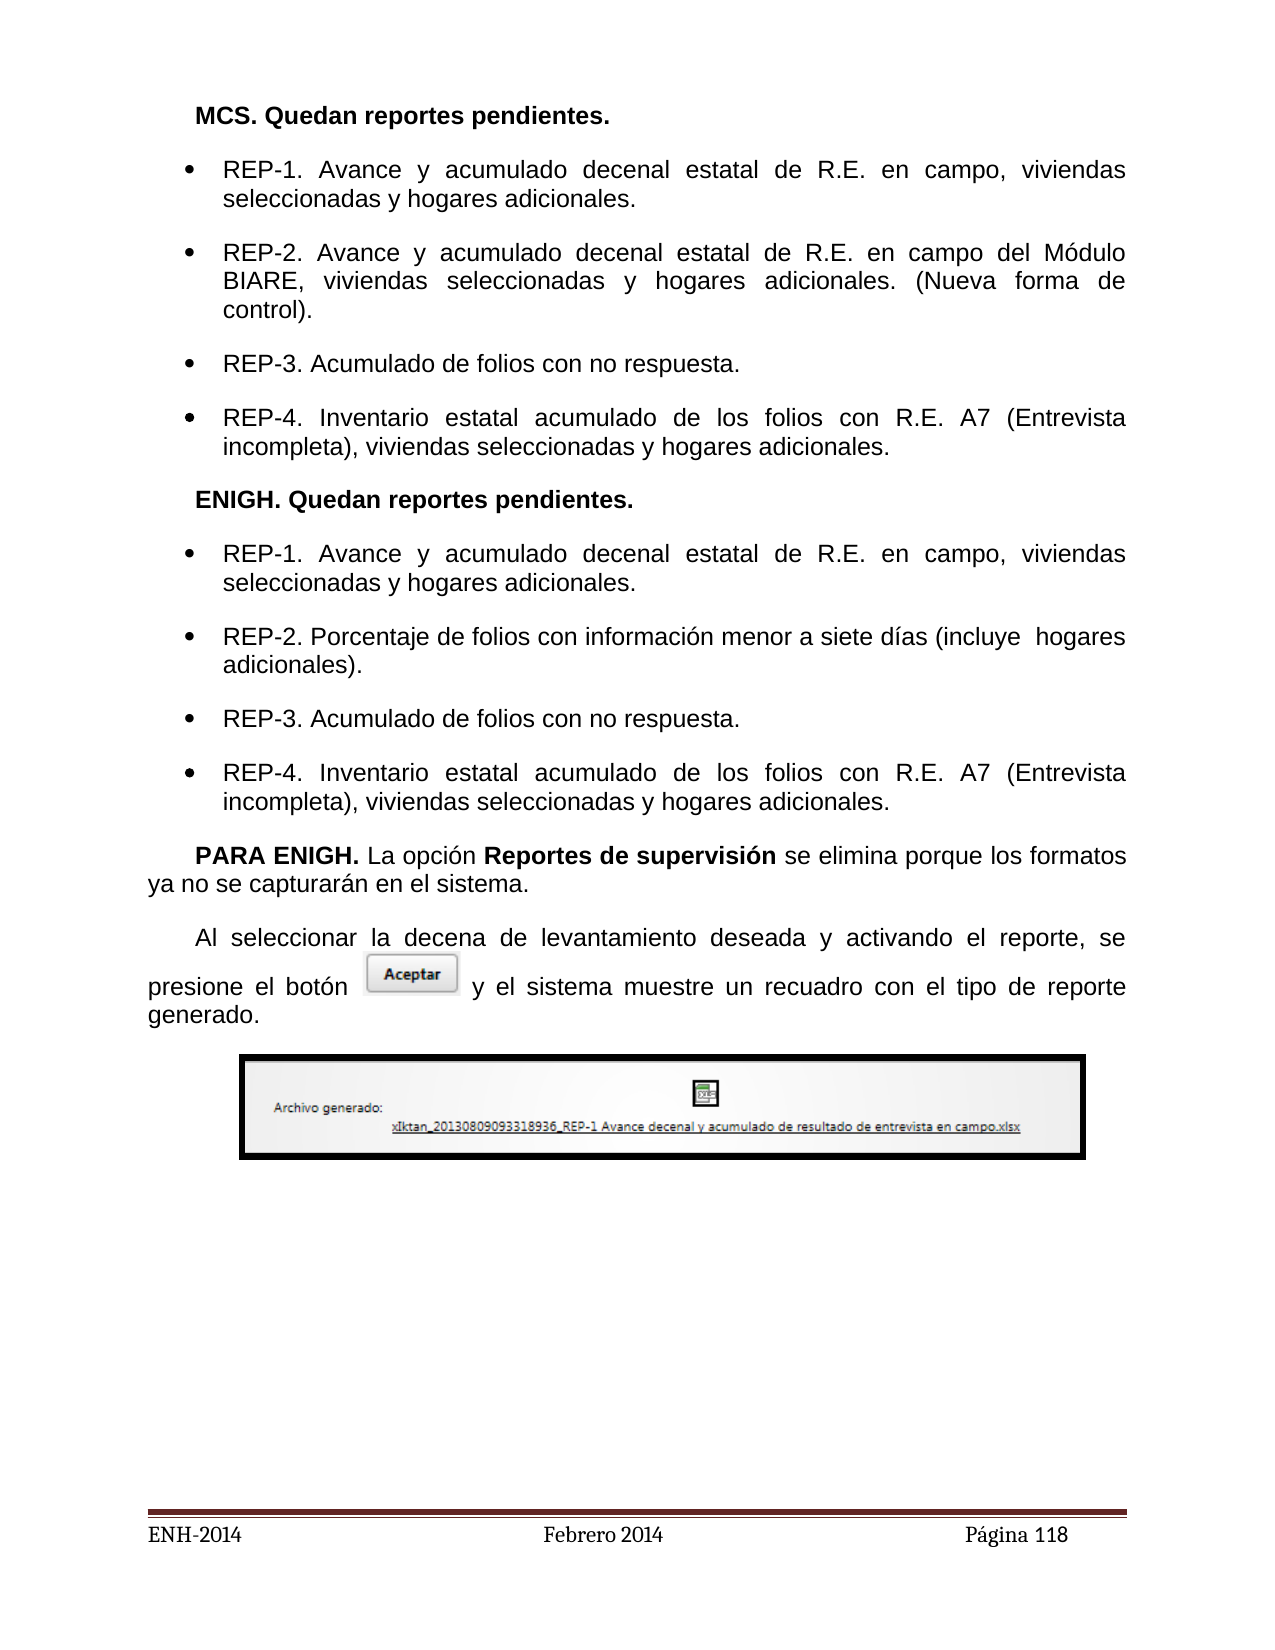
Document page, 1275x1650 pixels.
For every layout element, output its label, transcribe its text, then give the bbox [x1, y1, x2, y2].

text Al seleccionar la decena de levantamiento deseada y activando el reporte, se presione el botón y el sistema muestre un recuadro con el tipo de reporte generado. [148, 923, 1127, 1029]
text ENIGH. Quedan reportes pendientes. [148, 485, 1127, 514]
picture [362, 951, 461, 996]
text MCS. Quedan reportes pendientes. [148, 101, 1127, 130]
list REP-3. Acumulado de folios con no respuesta. [185, 349, 1127, 378]
list REP-2. Porcentaje de folios con información menor a siete días (incluye hogares adicionales). [185, 622, 1127, 679]
list REP-3. Acumulado de folios con no respuesta. [185, 704, 1127, 733]
text PARA ENIGH. La opción Reportes de supervisión se elimina porque los formatos ya no se capturarán en el sistema. [148, 841, 1127, 898]
list REP-4. Inventario estatal acumulado de los folios con R.E. A7 (Entrevista incompleta), viviendas seleccionadas y hogares adicionales. [185, 758, 1127, 816]
list REP-4. Inventario estatal acumulado de los folios con R.E. A7 (Entrevista incompleta), viviendas seleccionadas y hogares adicionales. [185, 403, 1127, 460]
list REP-2. Avance y acumulado decenal estatal de R.E. en campo del Módulo BIARE, viviendas seleccionadas y hogares adicionales. (Nueva forma de control). [185, 237, 1127, 324]
list REP-1. Avance y acumulado decenal estatal de R.E. en campo, viviendas seleccionadas y hogares adicionales. [185, 155, 1127, 212]
picture [245, 1061, 1080, 1153]
list REP-1. Avance y acumulado decenal estatal de R.E. en campo, viviendas seleccionadas y hogares adicionales. [185, 539, 1127, 597]
